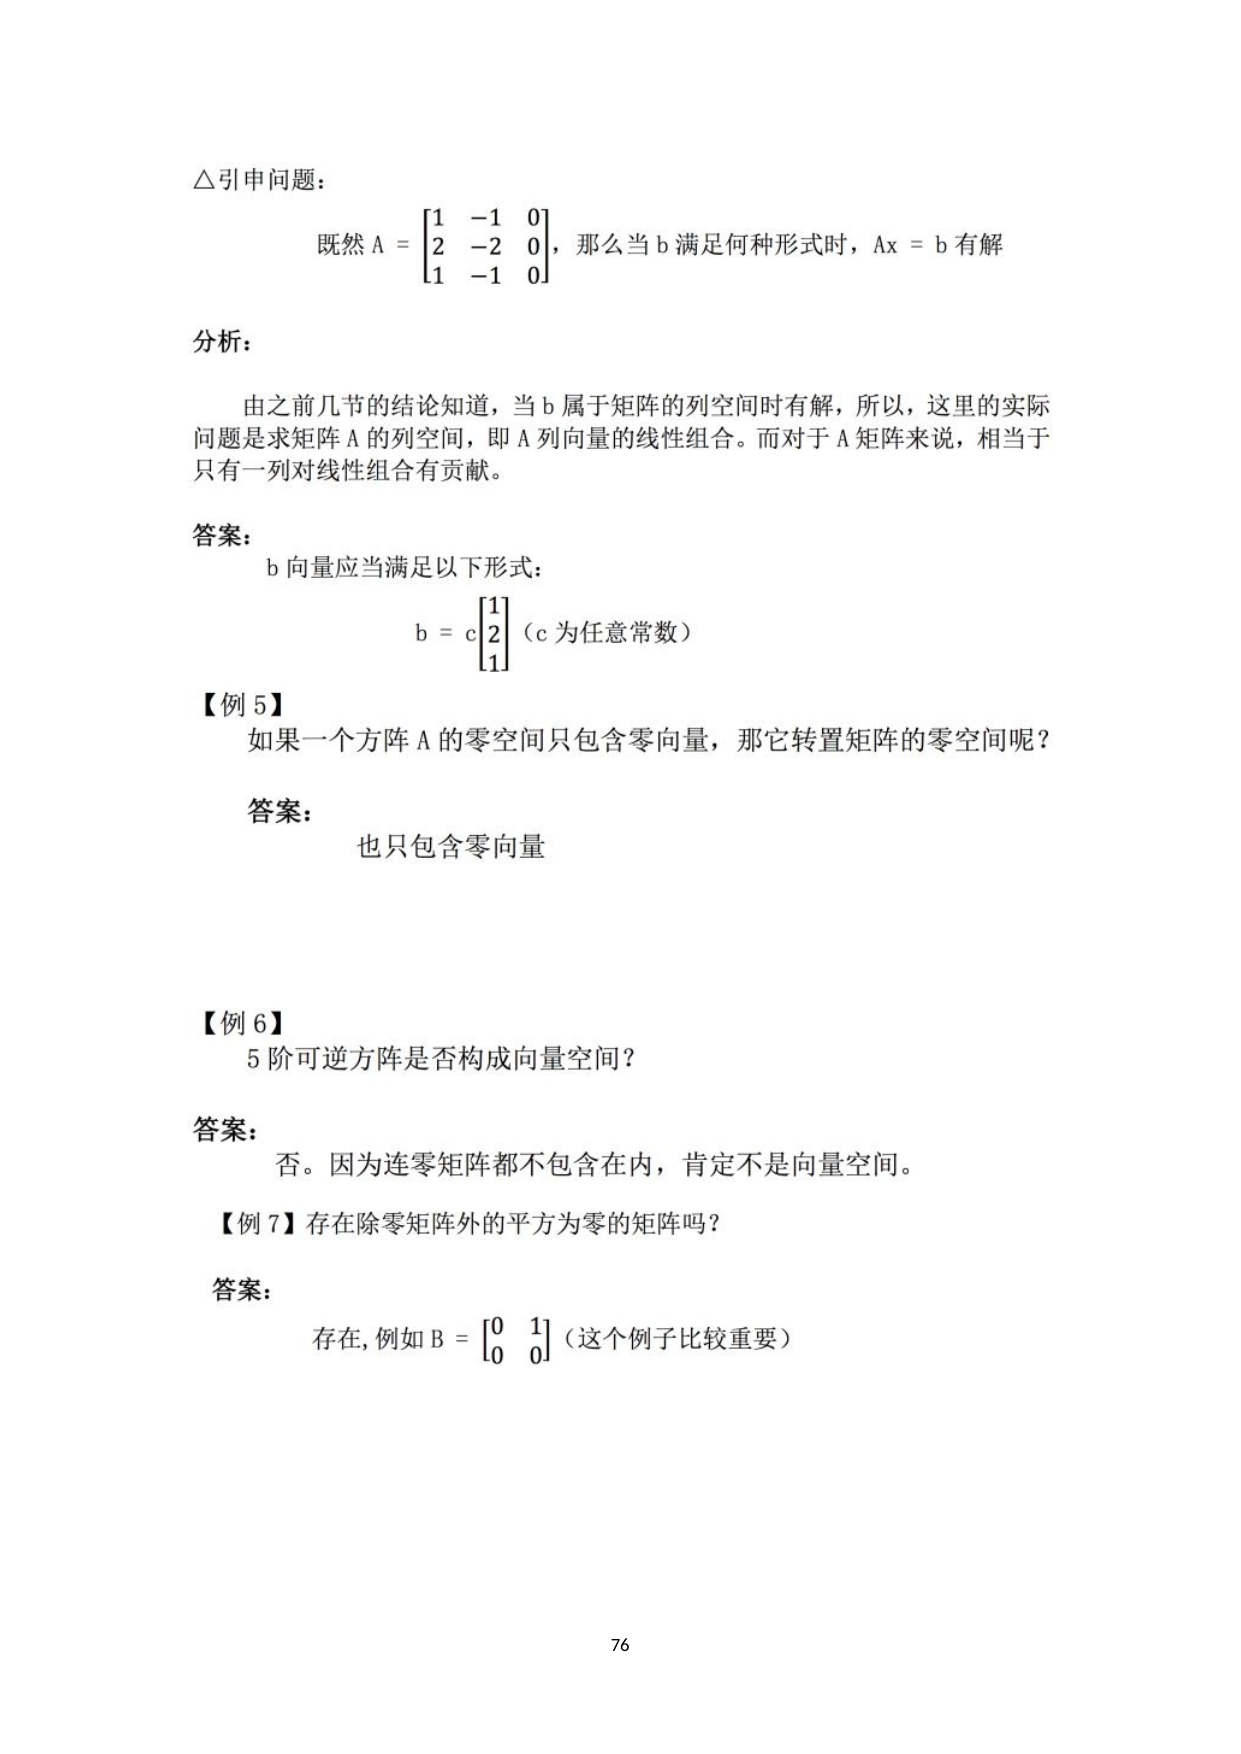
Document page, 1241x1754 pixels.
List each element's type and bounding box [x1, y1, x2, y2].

picture [187, 162, 1053, 678]
picture [187, 1202, 1053, 1390]
picture [187, 682, 1053, 1184]
